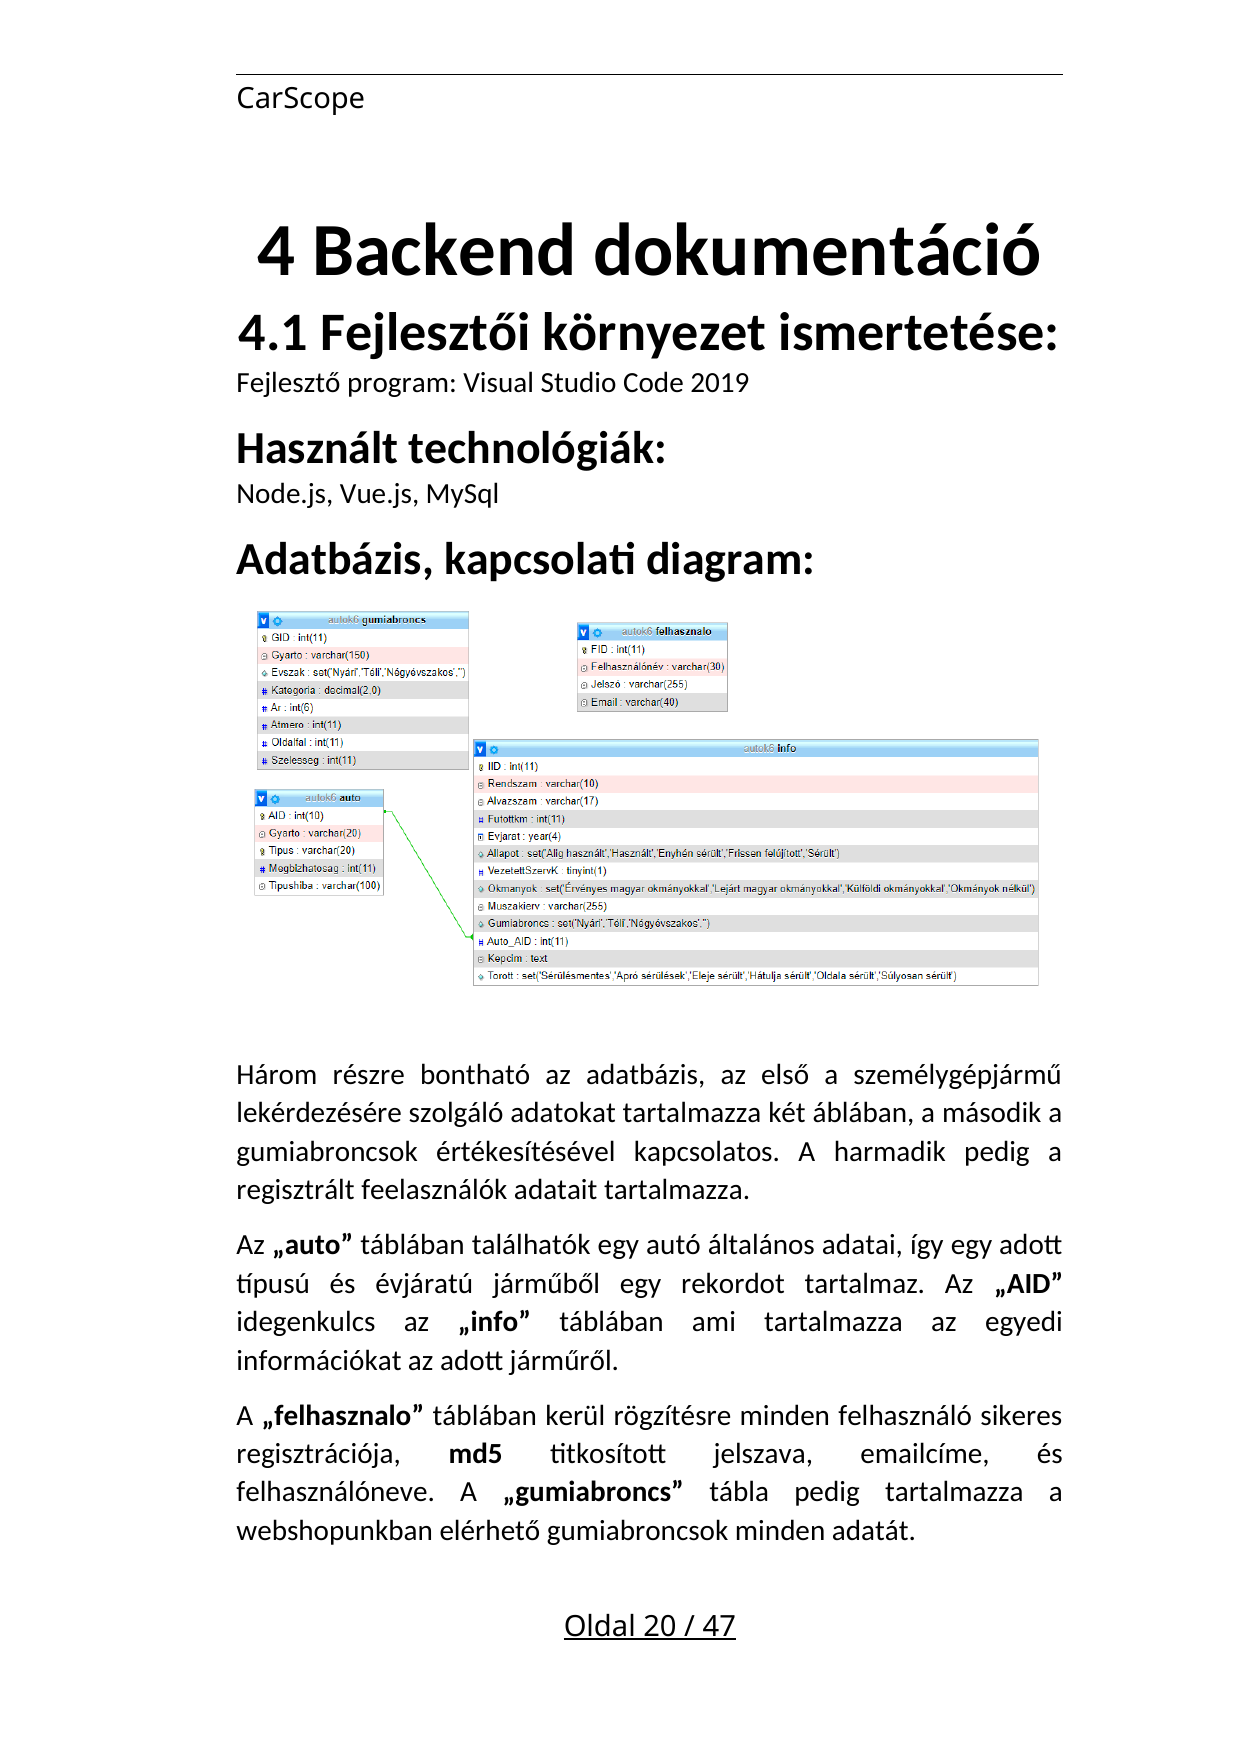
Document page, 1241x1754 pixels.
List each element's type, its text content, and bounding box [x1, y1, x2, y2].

text Fejlesztő program: Visual Studio Code 2019 [236, 364, 1063, 400]
subtitle 4.1 Fejlesztői környezet ismertetése: [236, 298, 1063, 364]
text Az „auto” táblában találhatók egy autó általános adatai, így egy adott típusú és évjáratú járműből egy rekordot tartalmaz. Az „AID” idegenkulcs az „info” táblában ami tartalmazza az egyedi információkat az adott járműről. [236, 1226, 1063, 1377]
subtitle Használt technológiák: [236, 419, 1063, 475]
picture [236, 586, 1063, 1037]
subtitle 4 Backend dokumentáció [236, 202, 1063, 294]
text A „felhasznalo” táblában kerül rögzítésre minden felhasználó sikeres regisztrációja, md5 titkosított jelszava, emailcíme, és felhasználóneve. A „gumiabroncs” tábla pedig tartalmazza a webshopunkban elérhető gumiabroncsok minden adatát. [236, 1397, 1063, 1548]
subtitle Adatbázis, kapcsolati diagram: [236, 530, 1063, 586]
text Node.js, Vue.js, MySql [236, 475, 1063, 511]
text Három részre bontható az adatbázis, az első a személygépjármű lekérdezésére szolgáló adatokat tartalmazza két áblában, a második a gumiabroncsok értékesítésével kapcsolatos. A harmadik pedig a regisztrált feelasználók adatait tartalmazza. [236, 1056, 1063, 1207]
